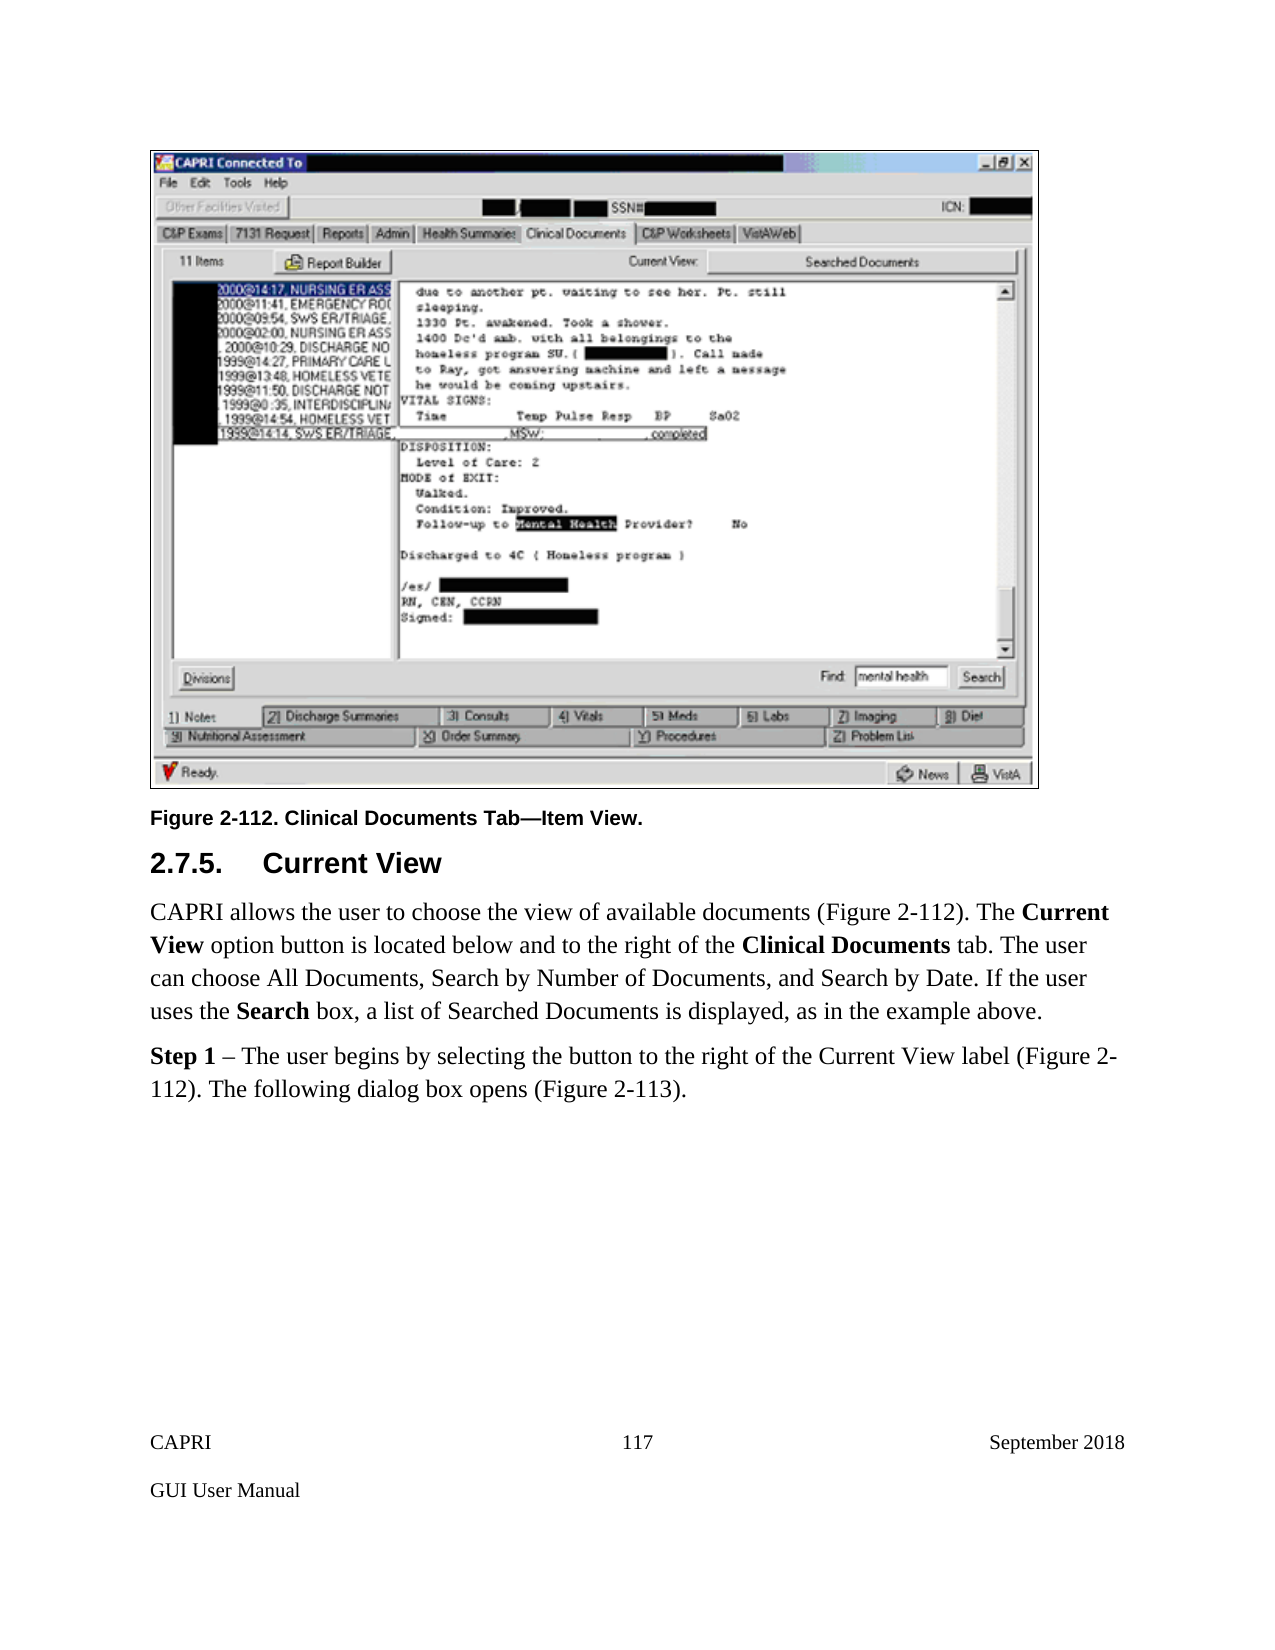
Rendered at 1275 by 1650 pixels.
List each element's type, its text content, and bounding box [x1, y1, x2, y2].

text Step 1 – The user begins by selecting the button to the right of the Current View label (Figure 2-132). The following dialog box opens (Figure 2-133). [150, 1041, 1125, 1103]
picture [151, 151, 1038, 788]
text CAPRI allows the user to choose the view of available documents (Figure 2-132). The Current View option button is located below and to the right of the Clinical Documents tab. The user can choose All Documents, Search by Number of Documents, and Search by Date. If the user uses the Search box, a list of Searched Documents is displayed, as in the example above. [150, 897, 1125, 1025]
subtitle Current View [150, 846, 1125, 879]
